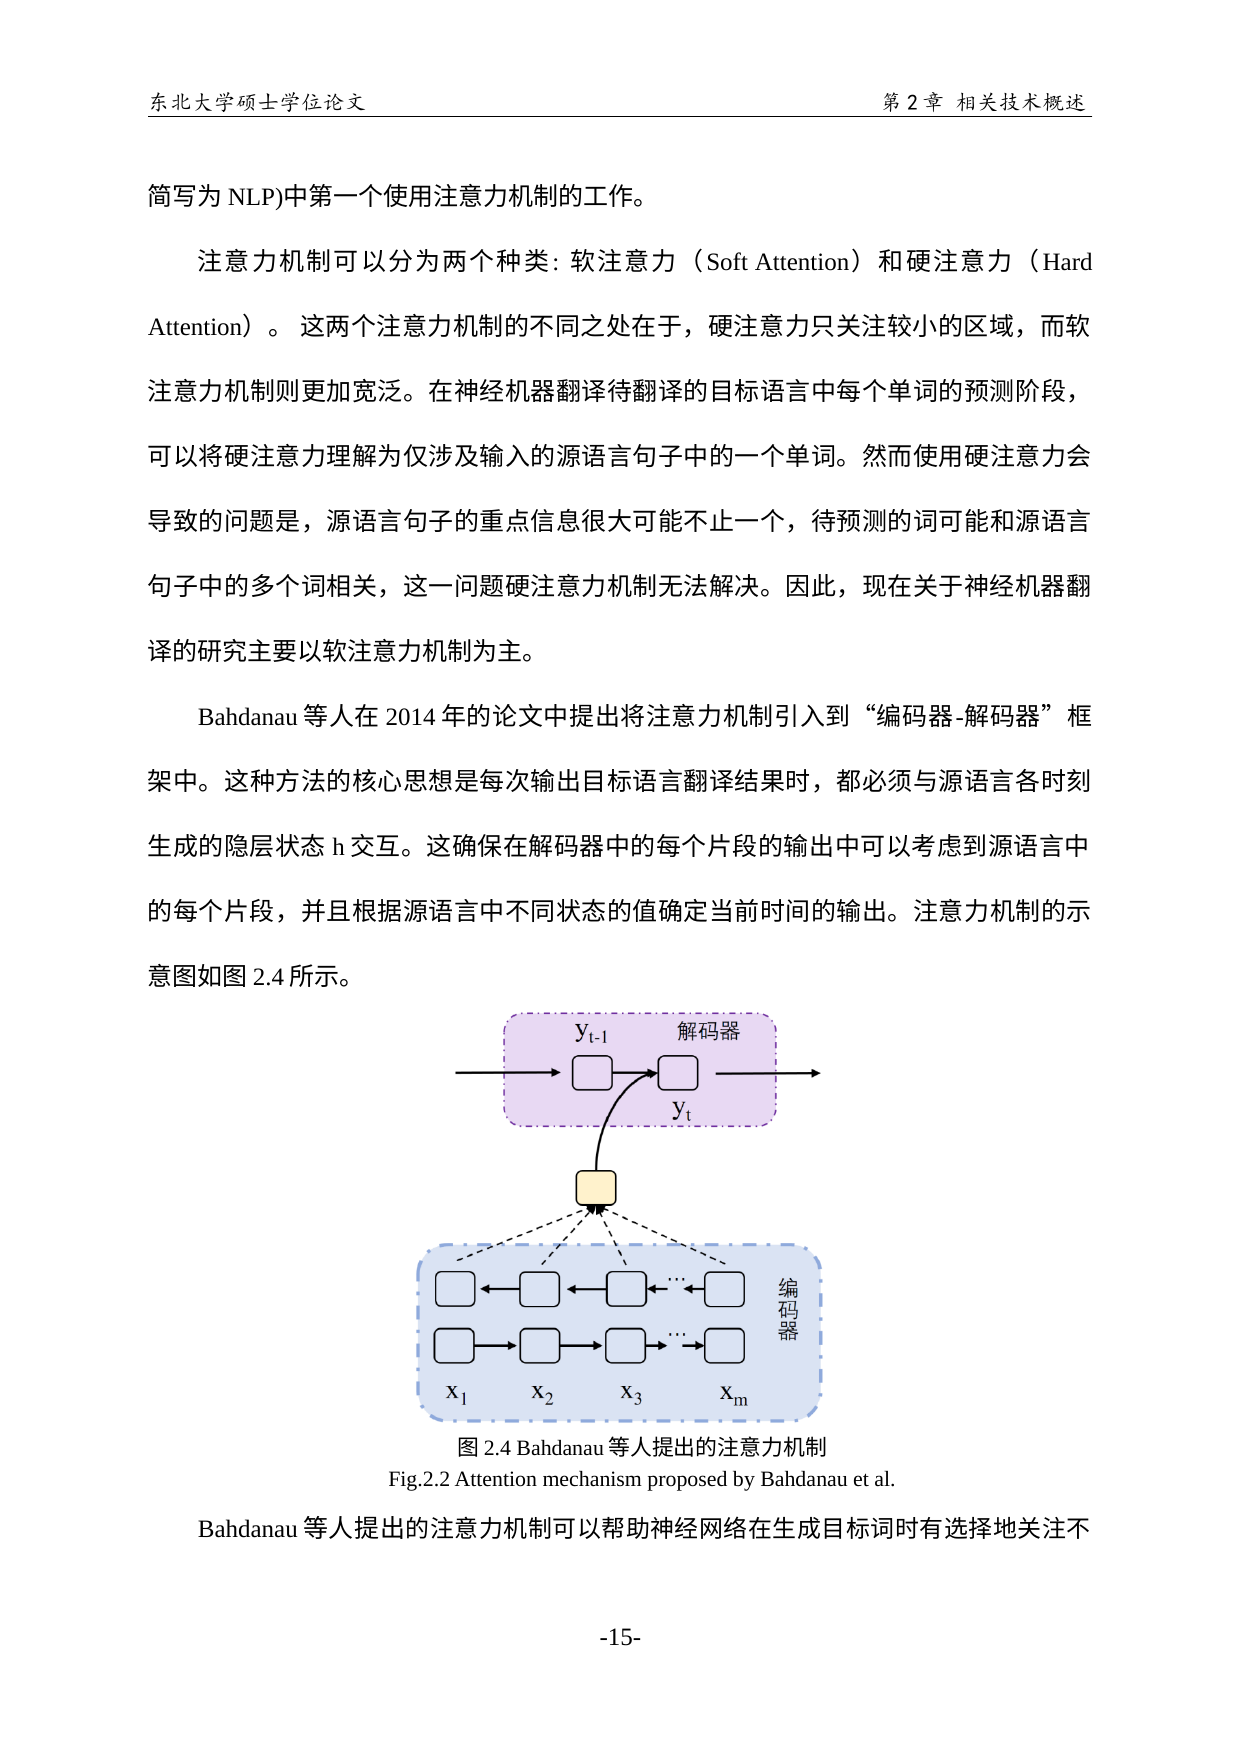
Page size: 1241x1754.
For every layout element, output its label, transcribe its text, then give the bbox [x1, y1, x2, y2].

text 注意力机制可以分为两个种类: 软注意力（Soft Attention）和硬注意力（Hard Attention）。 这两个注意力机制的不同之处在于，硬注意力只关注较小的区域，而软注意力机制则更加宽泛。在神经机器翻译待翻译的目标语言中每个单词的预测阶段，可以将硬注意力理解为仅涉及输入的源语言句子中的一个单词。然而使用硬注意力会导致的问题是，源语言句子的重点信息很大可能不止一个，待预测的词可能和源语言句子中的多个词相关，这一问题硬注意力机制无法解决。因此，现在关于神经机器翻译的研究主要以软注意力机制为主。 [148, 227, 1092, 682]
text Bahdanau等人在2014年的论文中提出将注意力机制引入到“编码器-解码器”框架中。这种方法的核心思想是每次输出目标语言翻译结果时，都必须与源语言各时刻生成的隐层状态h交互。这确保在解码器中的每个片段的输出中可以考虑到源语言中的每个片段，并且根据源语言中不同状态的值确定当前时间的输出。注意力机制的示意图如图2.4所示。 [148, 682, 1092, 1007]
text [148, 162, 1092, 227]
picture [407, 1007, 833, 1428]
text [148, 1494, 1092, 1559]
text Fig.2.2 Attention mechanism proposed by Bahdanau et al. [148, 1462, 1092, 1494]
